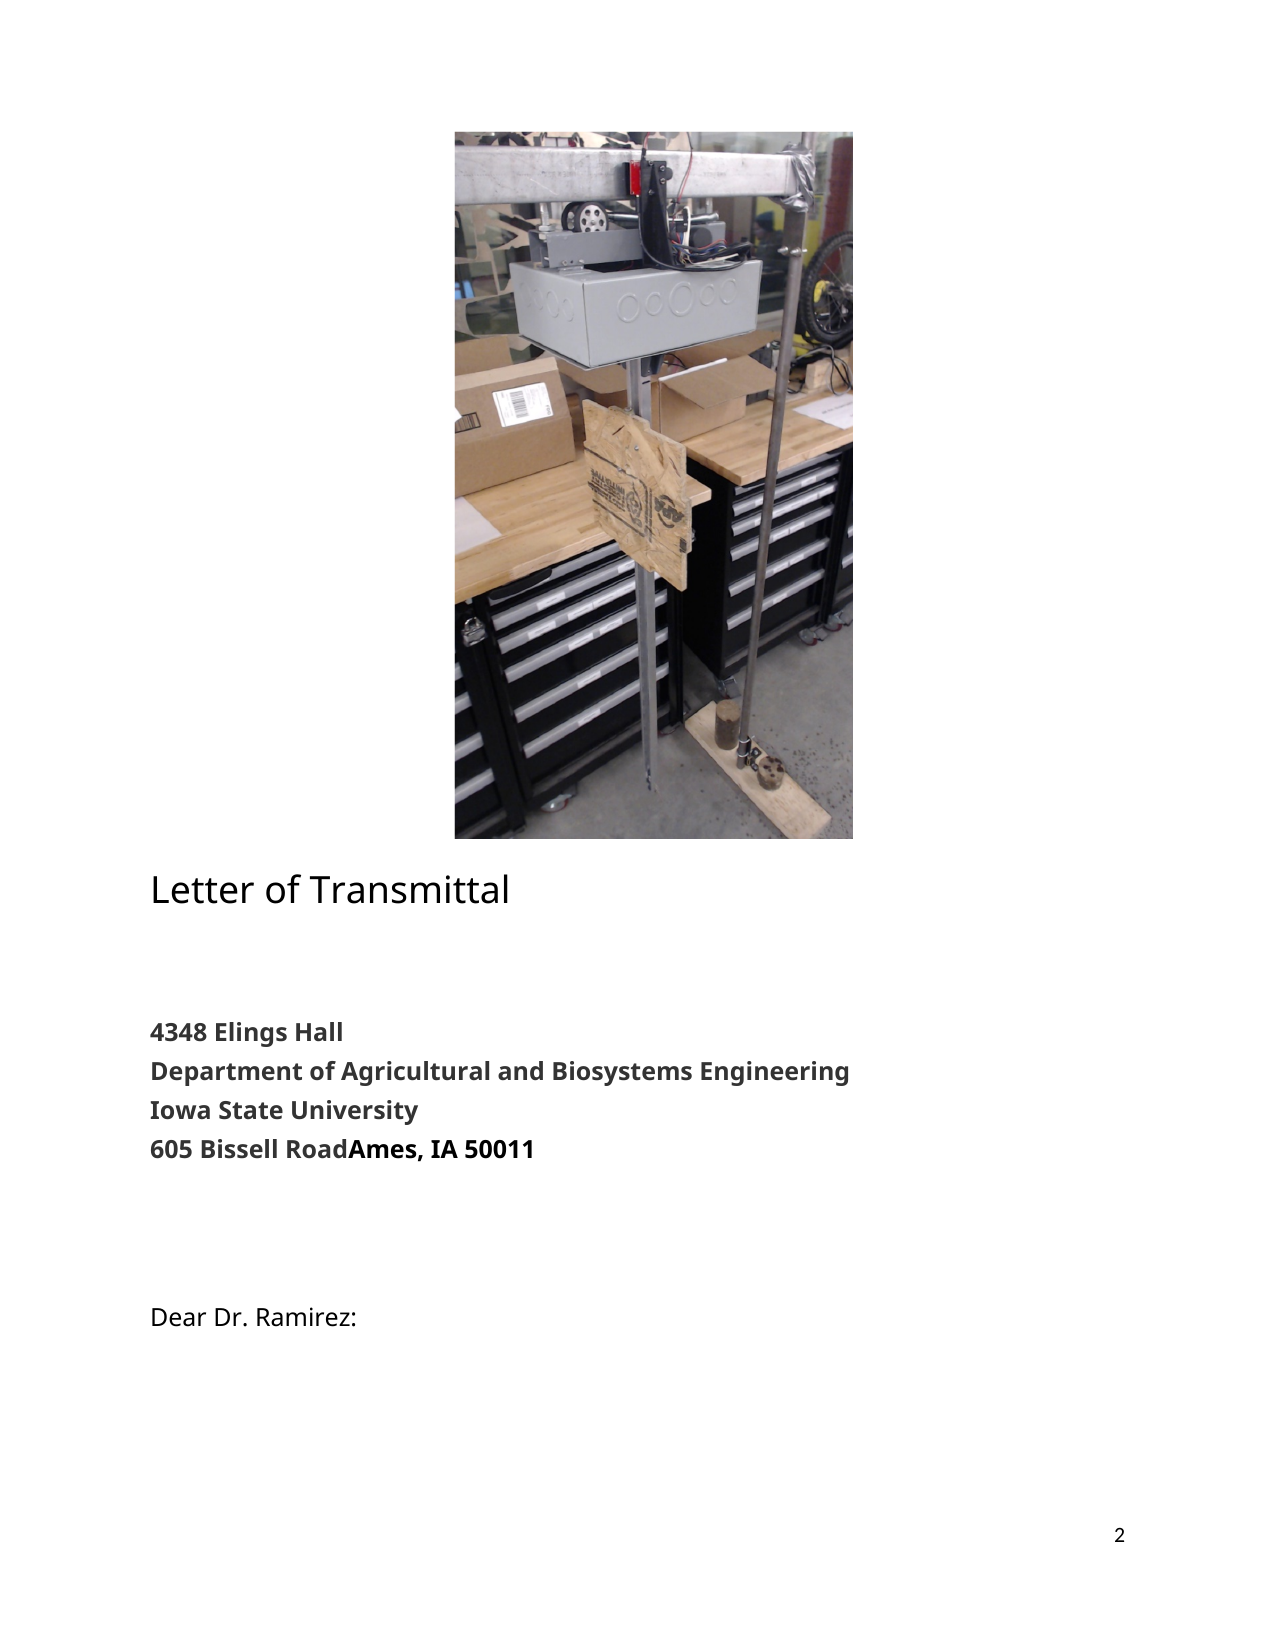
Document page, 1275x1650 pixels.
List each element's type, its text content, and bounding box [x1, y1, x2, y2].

picture [455, 133, 853, 839]
text Letter of Transmittal [150, 864, 1125, 915]
text Dear Dr. Ramirez: [150, 1299, 1125, 1333]
text 4348 Elings Hall Department of Agricultural and Biosystems Engineering Iowa State University 605 Bissell RoadAmes, IA 50011 [150, 1014, 1125, 1166]
